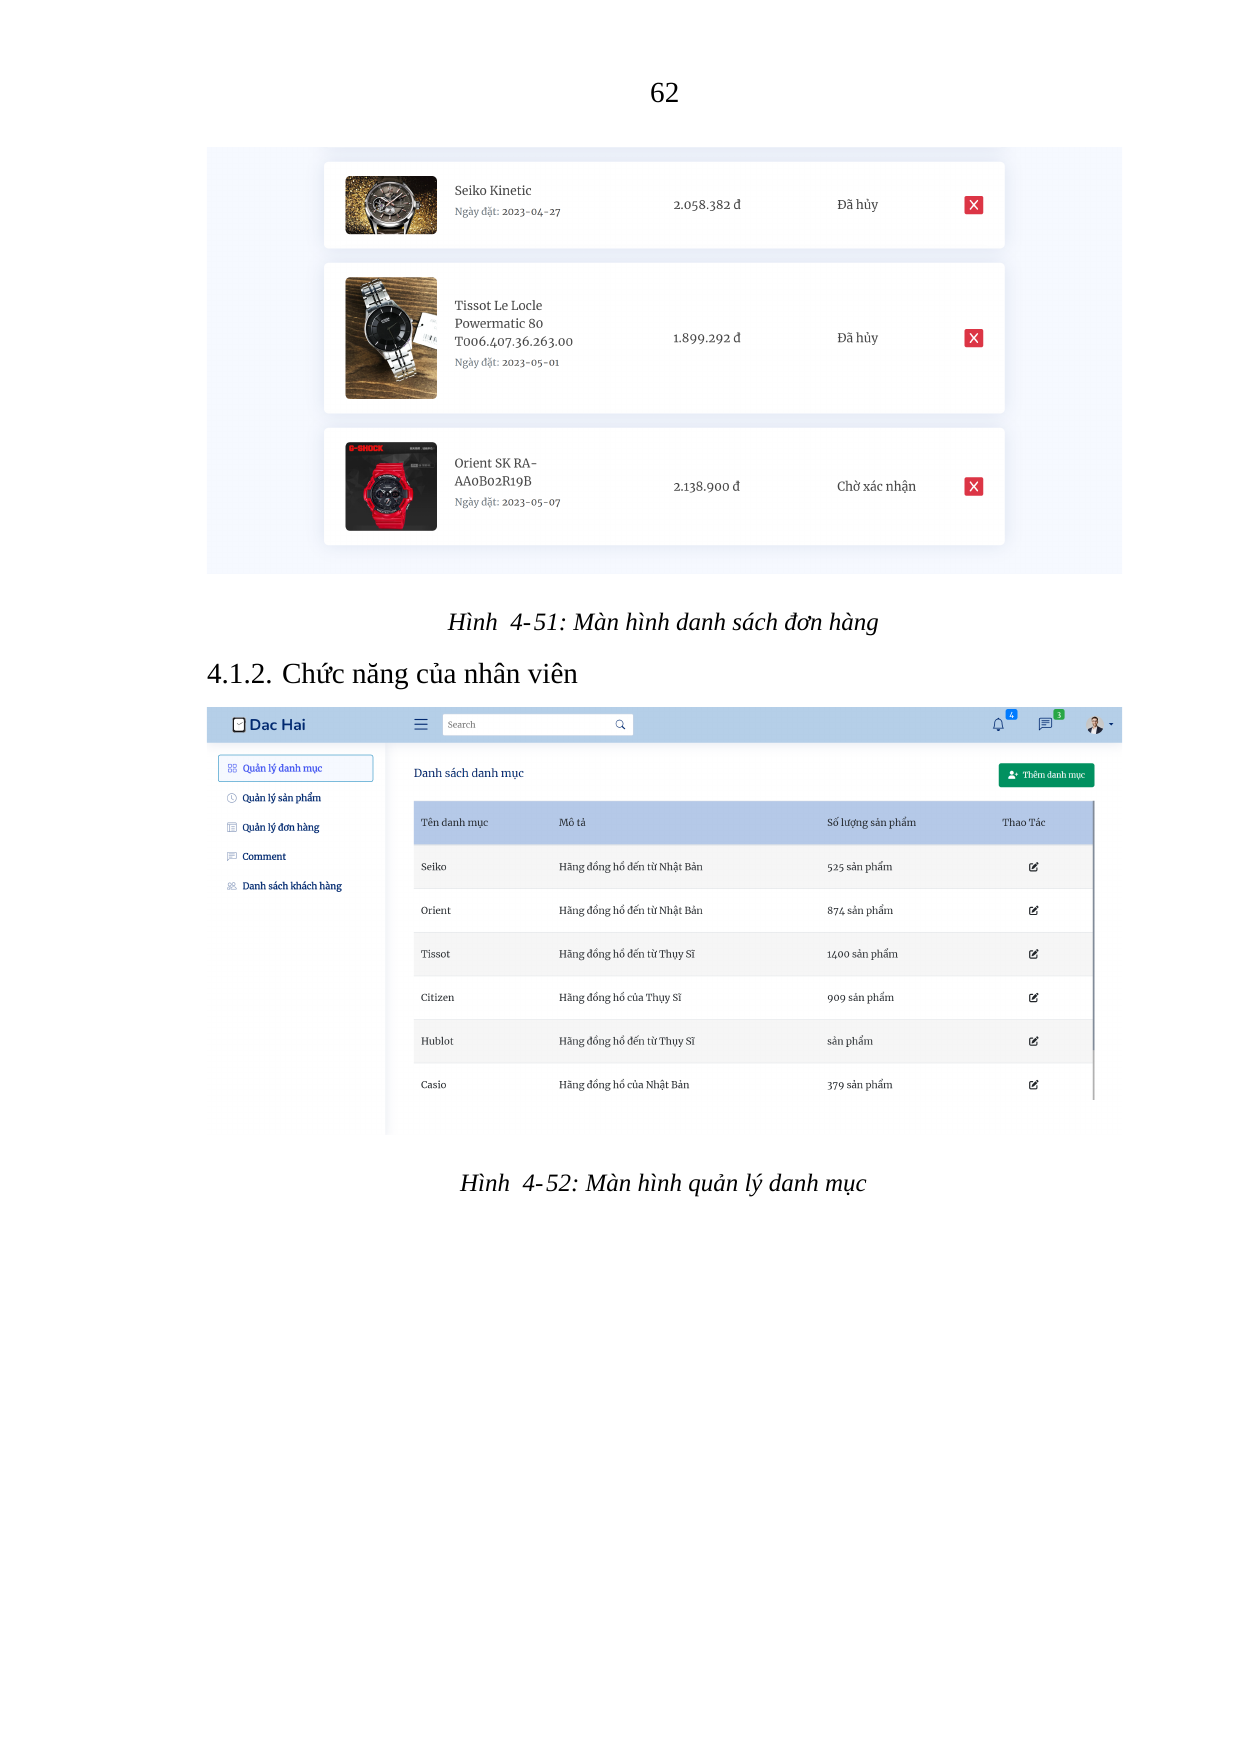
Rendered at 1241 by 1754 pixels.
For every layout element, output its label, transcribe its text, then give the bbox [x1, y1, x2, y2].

picture [206, 147, 1123, 574]
subtitle Chức năng của nhân viên [207, 657, 1122, 690]
picture [206, 707, 1123, 1135]
